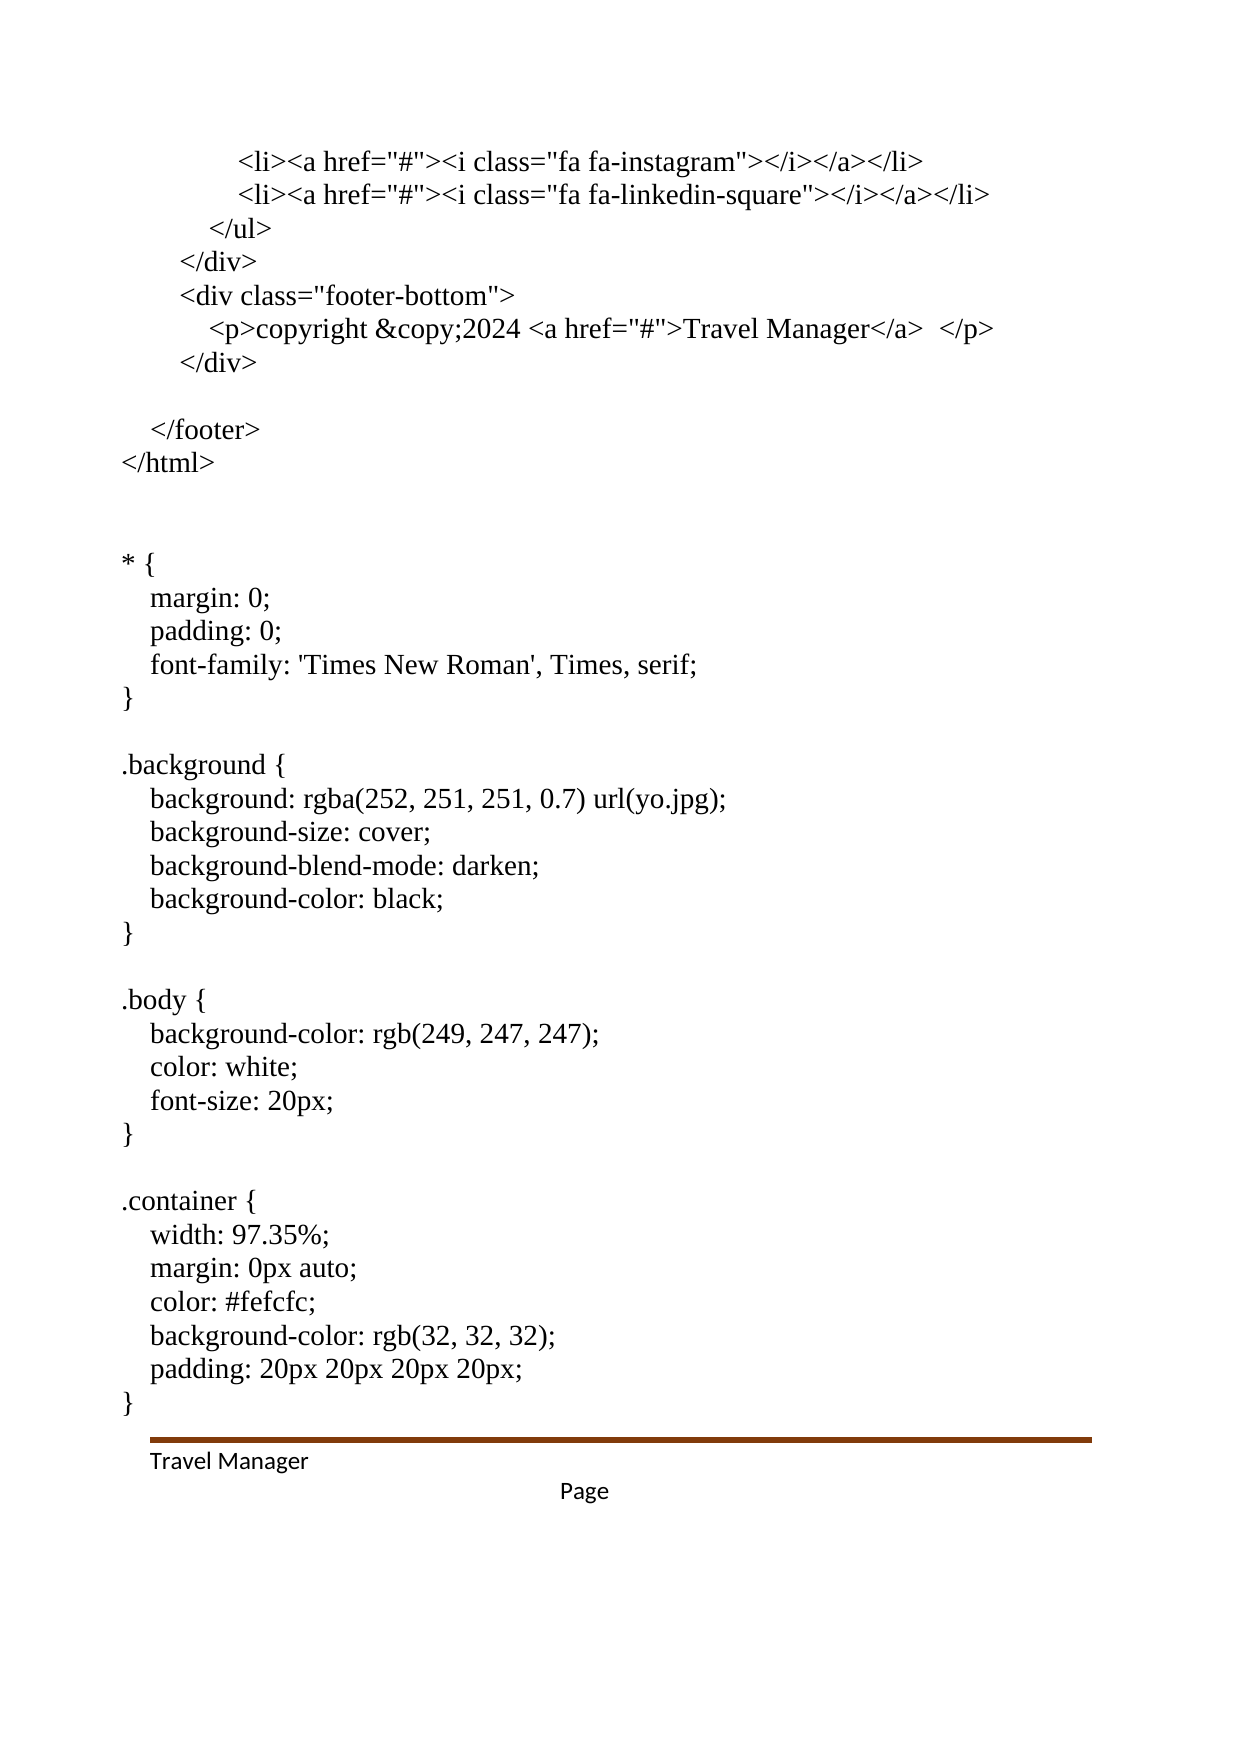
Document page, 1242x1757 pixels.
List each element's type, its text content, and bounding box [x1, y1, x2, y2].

text } [121, 1385, 1102, 1418]
text font-family: 'Times New Roman', Times, serif; [121, 647, 1102, 680]
text * { [121, 546, 1102, 580]
text background-color: rgb(249, 247, 247); [121, 1016, 1102, 1049]
text margin: 0; [121, 580, 1102, 613]
text padding: 20px 20px 20px 20px; [121, 1351, 1102, 1385]
text } [121, 915, 1102, 949]
text </html> [121, 446, 1102, 479]
text <li><a href="#"><i class="fa fa-linkedin-square"></i></a></li> [121, 177, 1102, 211]
text .container { [121, 1183, 1102, 1217]
text .background { [121, 747, 1102, 781]
text <li><a href="#"><i class="fa fa-instagram"></i></a></li> [121, 144, 1102, 177]
text } [121, 680, 1102, 714]
text background-color: rgb(32, 32, 32); [121, 1318, 1102, 1351]
text background-color: black; [121, 882, 1102, 915]
text </footer> [121, 412, 1102, 446]
text font-size: 20px; [121, 1083, 1102, 1116]
text </ul> [121, 211, 1102, 244]
text </div> [121, 345, 1102, 378]
text background-size: cover; [121, 814, 1102, 848]
text background: rgba(252, 251, 251, 0.7) url(yo.jpg); [121, 781, 1102, 814]
text color: #fefcfc; [121, 1284, 1102, 1318]
text </div> [121, 244, 1102, 278]
text padding: 0; [121, 613, 1102, 647]
text <div class="footer-bottom"> [121, 278, 1102, 311]
text } [121, 1116, 1102, 1150]
text width: 97.35%; [121, 1217, 1102, 1251]
text <p>copyright &copy;2024 <a href="#">Travel Manager</a> </p> [121, 311, 1102, 345]
text color: white; [121, 1049, 1102, 1083]
text margin: 0px auto; [121, 1251, 1102, 1284]
text .body { [121, 982, 1102, 1016]
text background-blend-mode: darken; [121, 848, 1102, 882]
